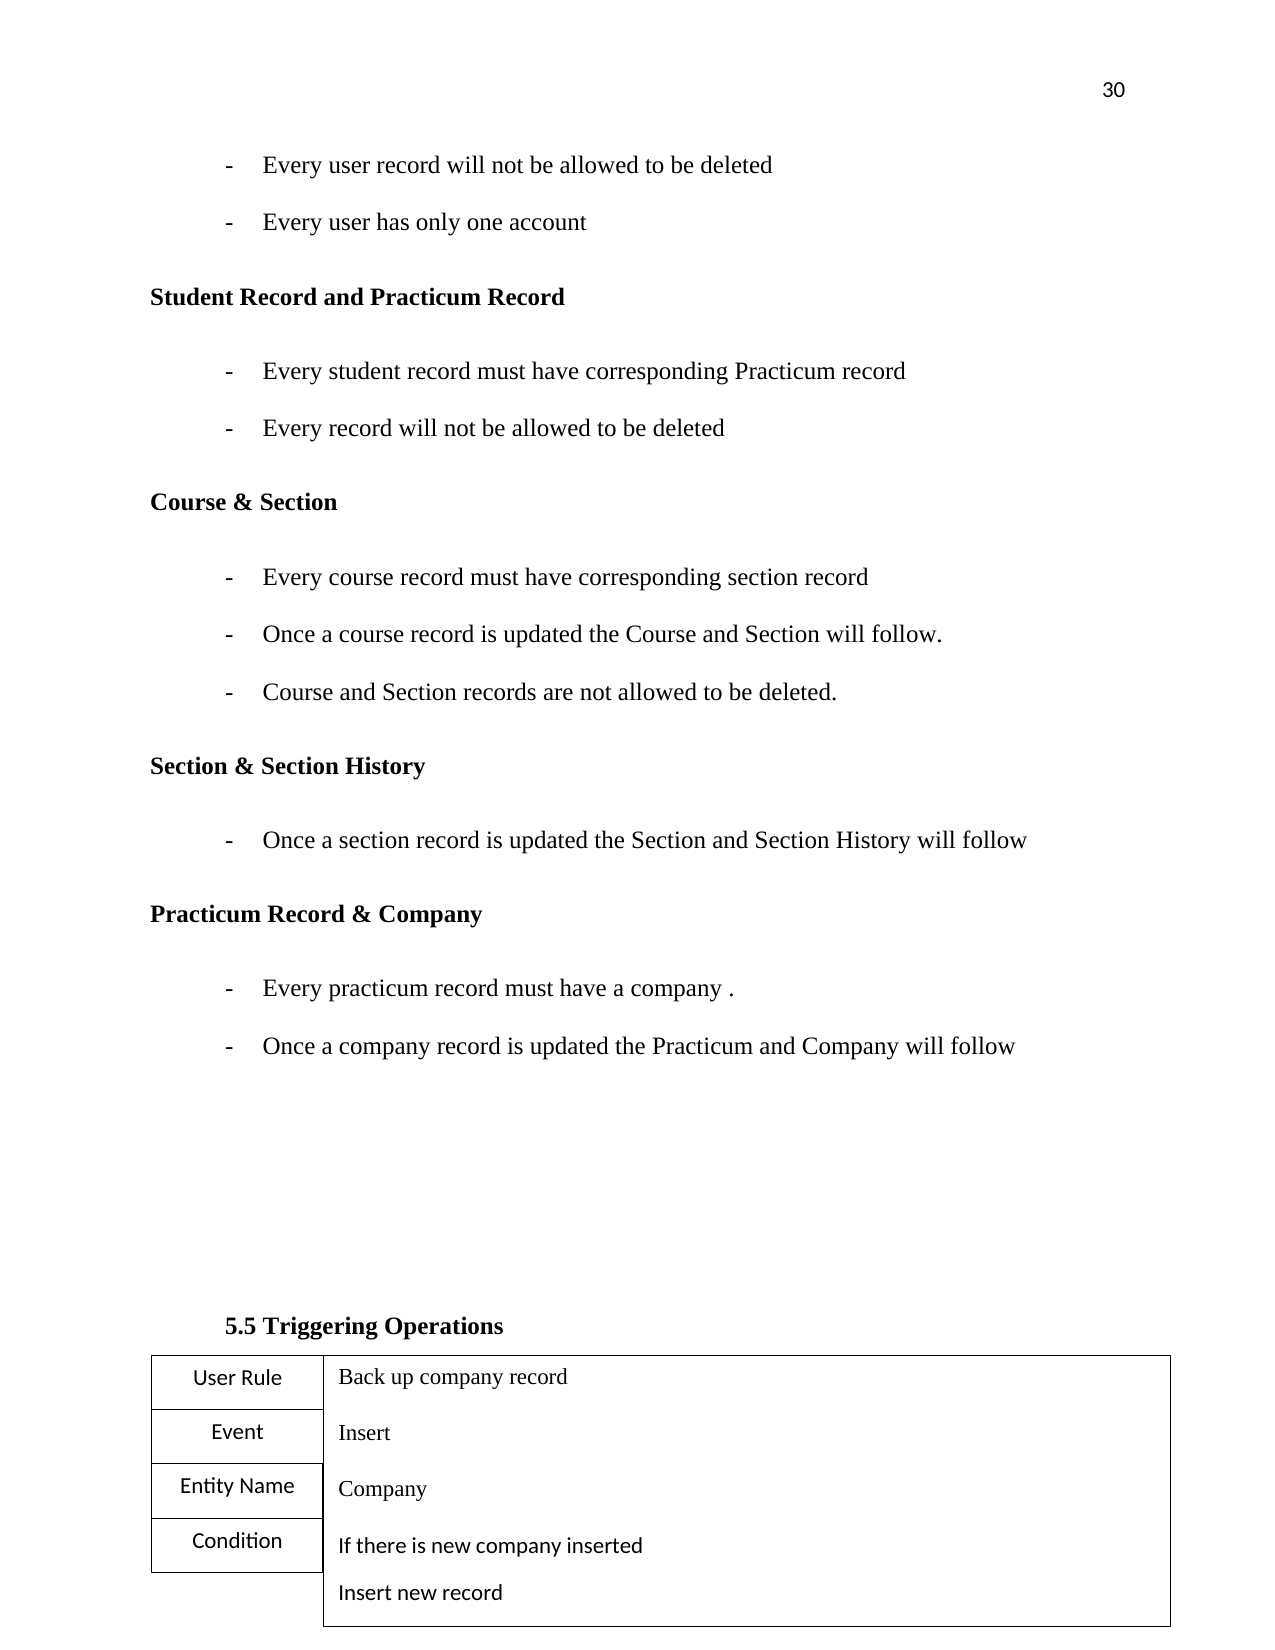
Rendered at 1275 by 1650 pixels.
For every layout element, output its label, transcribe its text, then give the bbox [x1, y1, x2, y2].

list Every user has only one account [225, 207, 1125, 236]
list Once a section record is updated the Section and Section History will follow [225, 825, 1125, 854]
list Every course record must have corresponding section record [225, 562, 1125, 590]
list Every record will not be allowed to be deleted [225, 413, 1125, 442]
text Practicum Record & Company [150, 899, 1125, 928]
list Every user record will not be allowed to be deleted [225, 150, 1125, 179]
text Section & Section History [150, 751, 1125, 779]
text 5.5 Triggering Operations [150, 1311, 1125, 1339]
text Course & Section [150, 487, 1125, 516]
list Course and Section records are not allowed to be deleted. [225, 677, 1125, 705]
text Student Record and Practicum Record [150, 282, 1125, 310]
list Every student record must have corresponding Practicum record [225, 356, 1125, 384]
list Once a course record is updated the Course and Section will follow. [225, 619, 1125, 648]
list Every practicum record must have a company . [225, 973, 1125, 1002]
list Once a company record is updated the Practicum and Company will follow [225, 1031, 1125, 1059]
